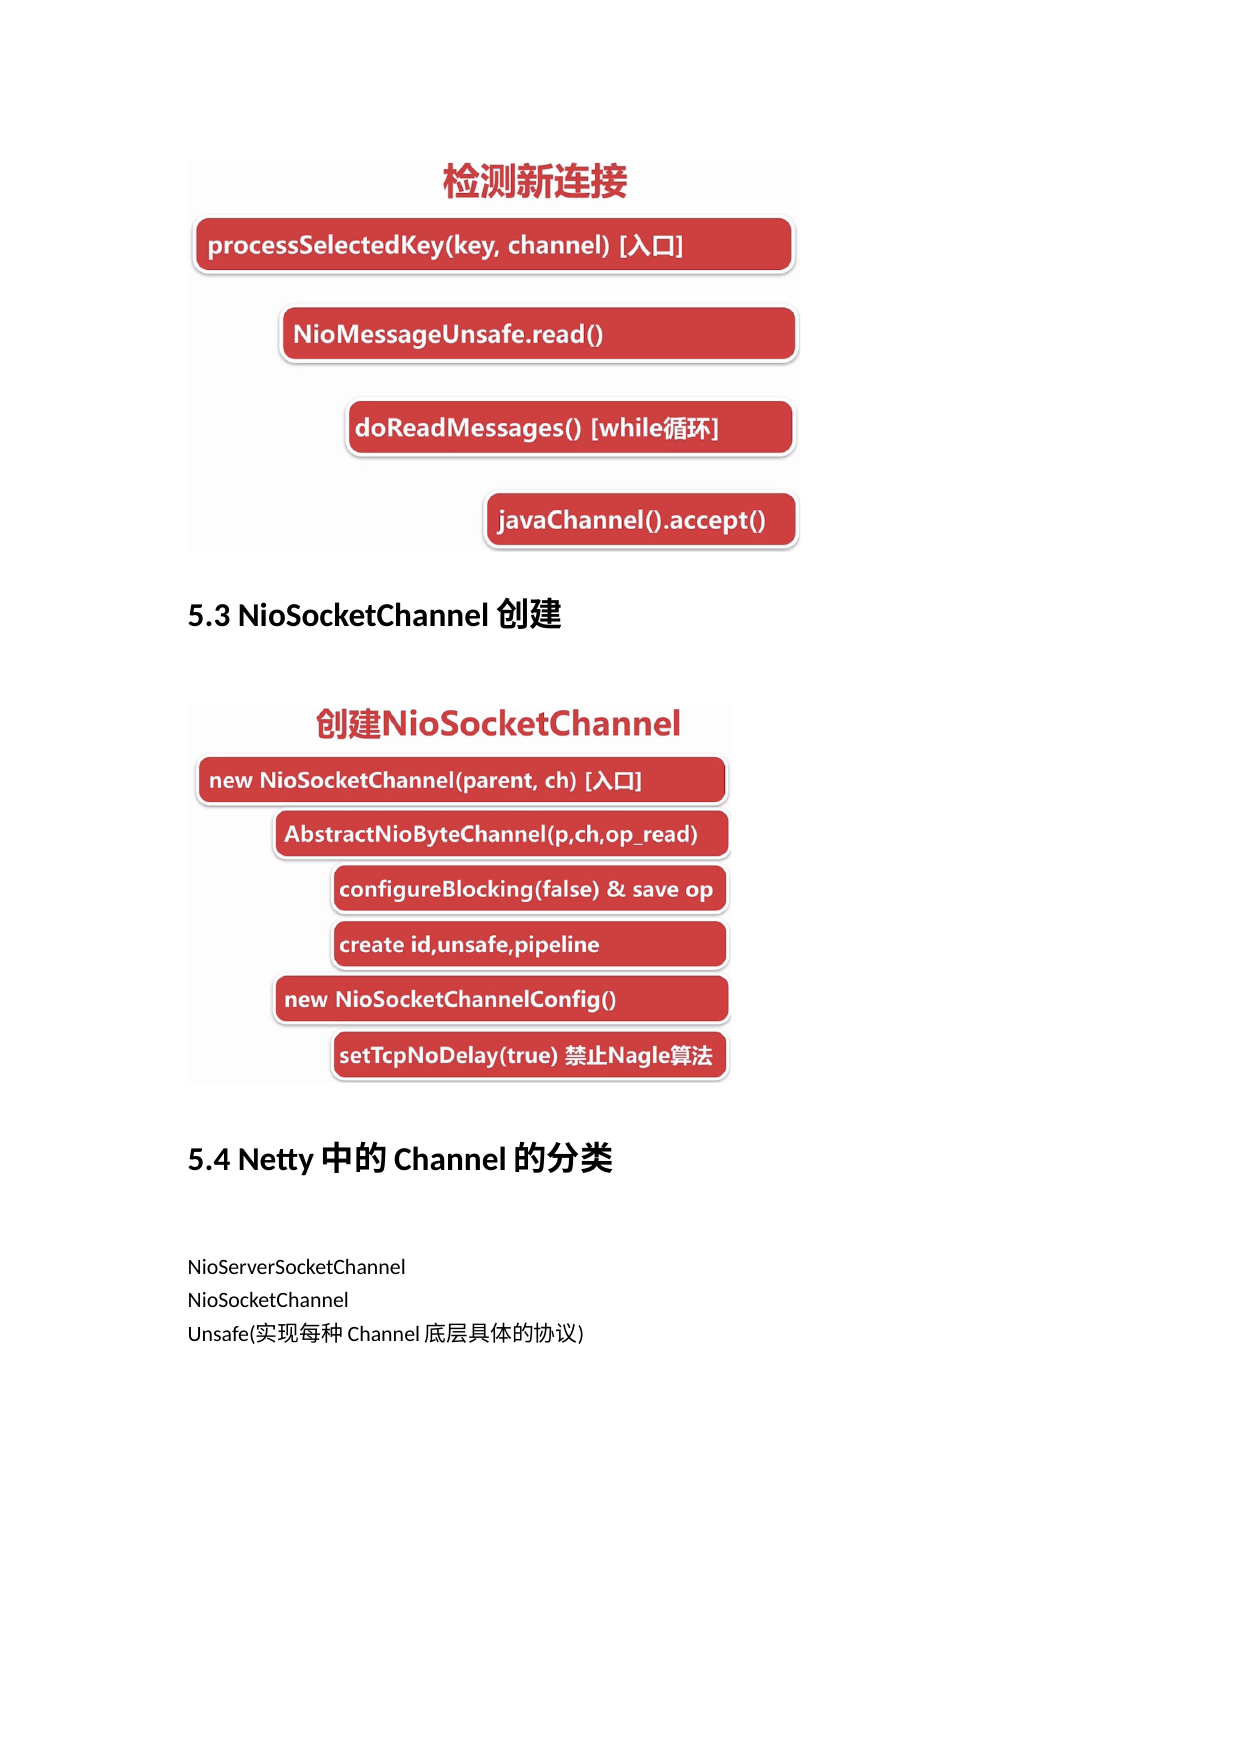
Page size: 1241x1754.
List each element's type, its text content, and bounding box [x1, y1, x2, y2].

text Unsafe(实现每种Channel底层具体的协议) [187, 1316, 1053, 1348]
text NioSocketChannel [187, 1283, 1053, 1316]
picture [187, 162, 801, 552]
picture [187, 706, 732, 1083]
subtitle 5.3 NioSocketChannel创建 [187, 579, 1053, 644]
subtitle 5.4 Netty中的Channel的分类 [187, 1123, 1053, 1188]
text NioServerSocketChannel [187, 1251, 1053, 1283]
